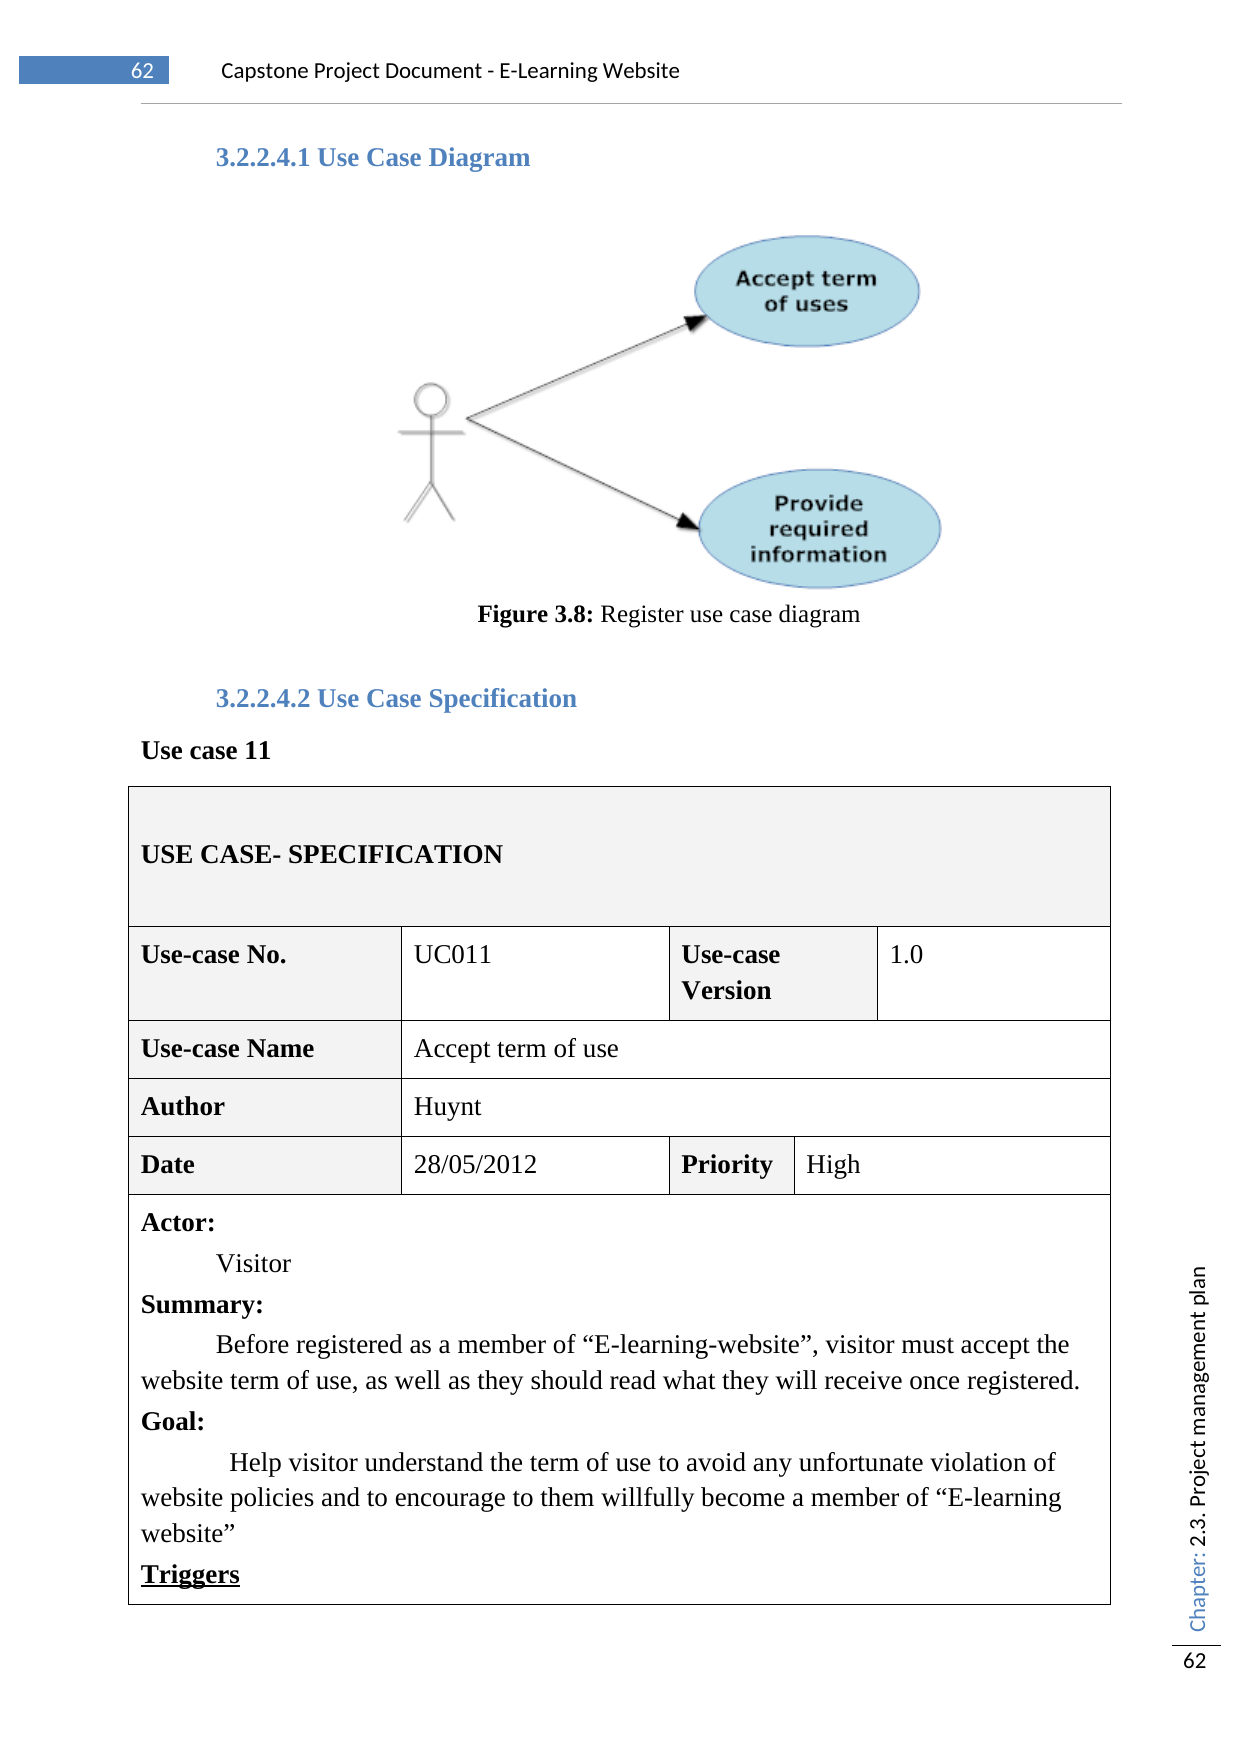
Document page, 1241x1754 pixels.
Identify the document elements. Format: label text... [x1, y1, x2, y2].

table_cell Date [129, 1137, 401, 1194]
subtitle 3.2.2.4.2 Use Case Specification [216, 682, 1122, 713]
table_cell Use-case Name [129, 1021, 401, 1078]
text Use case 11 [141, 734, 1122, 765]
table_cell Use-case Version [670, 927, 877, 1020]
picture [390, 228, 948, 594]
text Figure 3.8: Register use case diagram [216, 599, 1122, 628]
table_cell Accept term of use [402, 1021, 1110, 1078]
table_cell Priority [670, 1137, 794, 1194]
table_cell 28/05/2012 [402, 1137, 669, 1194]
table_cell 1.0 [878, 927, 1110, 1020]
table_header USE CASE- SPECIFICATION [129, 787, 1110, 926]
table_cell Huynt [402, 1079, 1110, 1136]
table_cell Use-case No. [129, 927, 401, 1020]
subtitle 3.2.2.4.1 Use Case Diagram [216, 141, 1122, 172]
table_cell UC011 [402, 927, 669, 1020]
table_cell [129, 1195, 1110, 1604]
table_cell High [795, 1137, 1110, 1194]
table_cell Author [129, 1079, 401, 1136]
